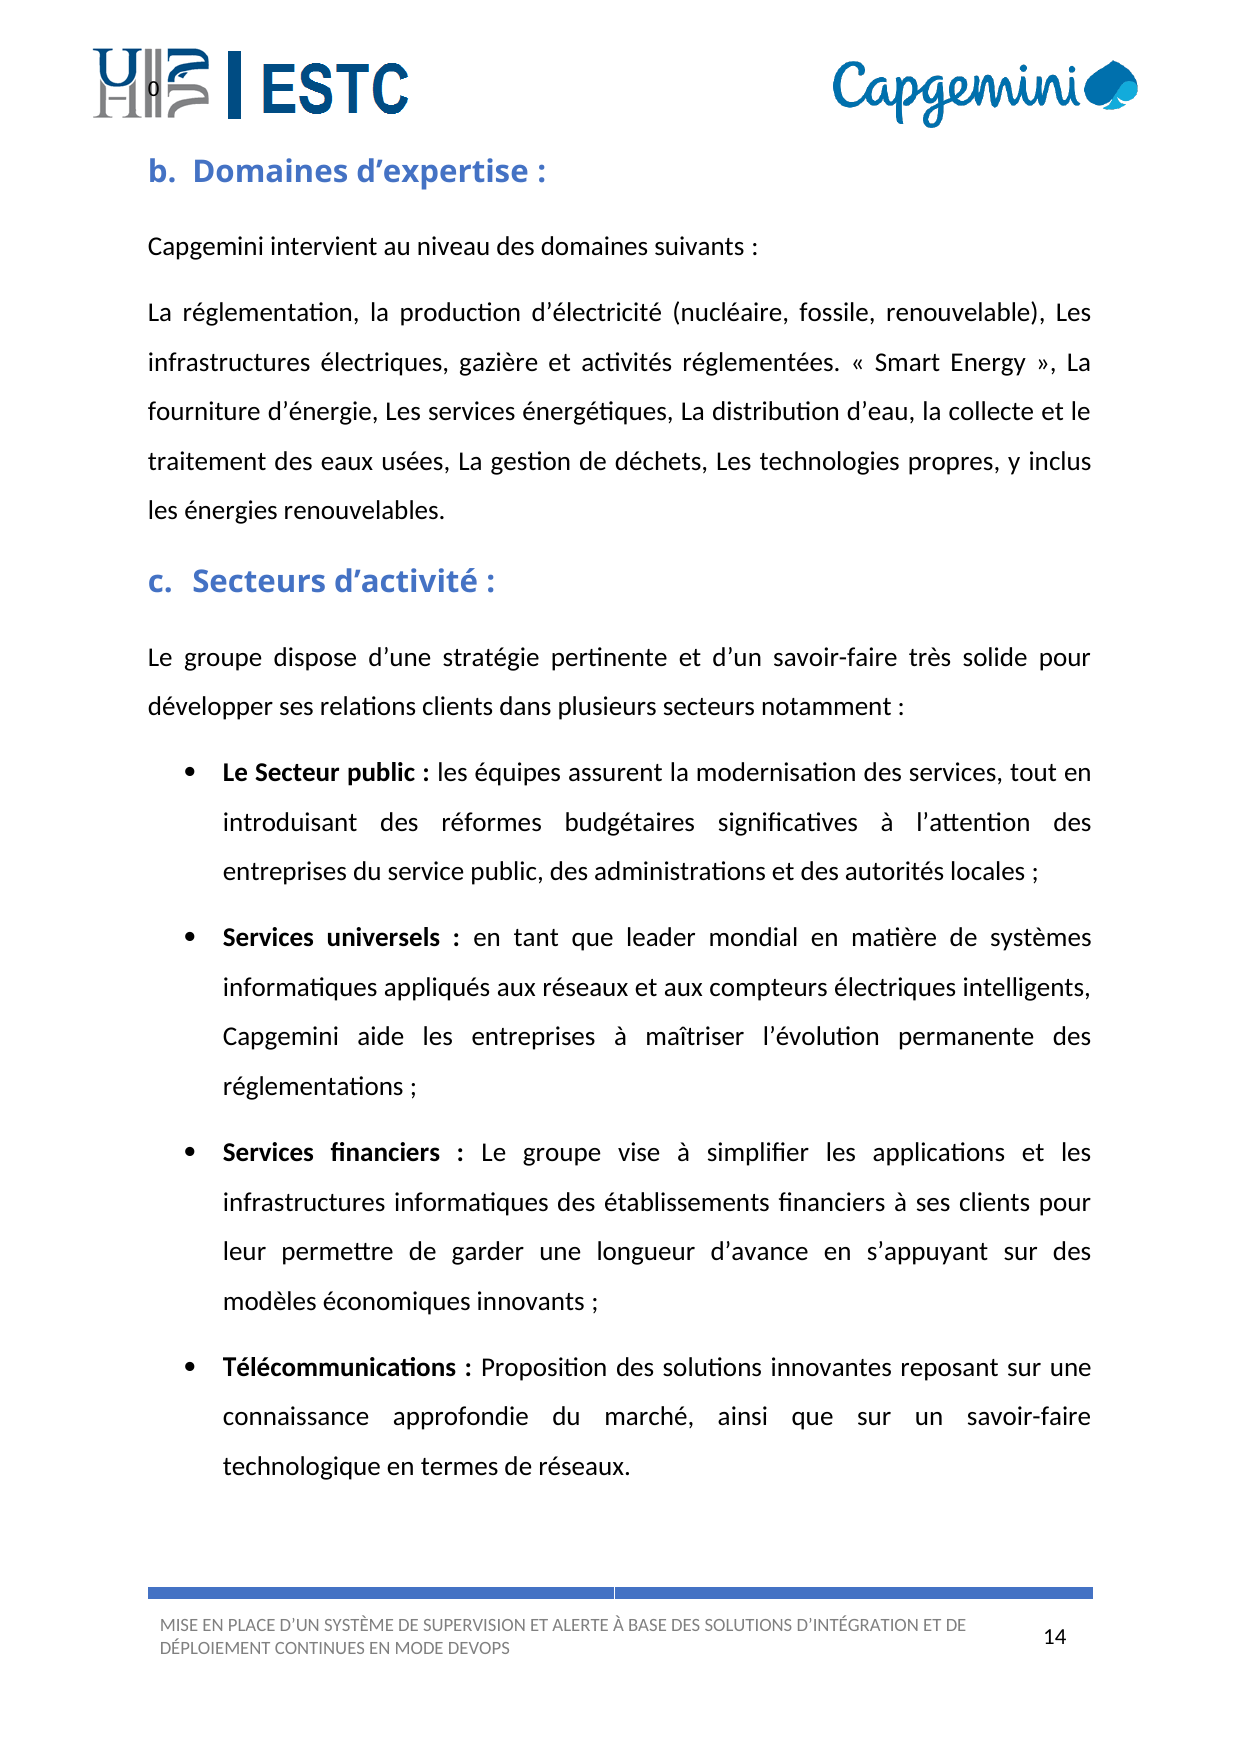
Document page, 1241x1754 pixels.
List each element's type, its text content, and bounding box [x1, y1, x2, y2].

subtitle Domaines d’expertise : [148, 149, 1093, 191]
text Le groupe dispose d’une stratégie pertinente et d’un savoir-faire très solide pour développer ses relations clients dans plusieurs secteurs notamment : [148, 640, 1093, 722]
list Télécommunications : Proposition des solutions innovantes reposant sur une connaissance approfondie du marché, ainsi que sur un savoir-faire technologique en termes de réseaux. [185, 1350, 1093, 1482]
text Capgemini intervient au niveau des domaines suivants : [148, 229, 1093, 262]
picture [87, 40, 418, 136]
subtitle Secteurs d’activité : [148, 559, 1093, 602]
list Le Secteur public : les équipes assurent la modernisation des services, tout en introduisant des réformes budgétaires significatives à l’attention des entreprises du service public, des administrations et des autorités locales ; [185, 756, 1093, 887]
list Services universels : en tant que leader mondial en matière de systèmes informatiques appliqués aux réseaux et aux compteurs électriques intelligents, Capgemini aide les entreprises à maîtriser l’évolution permanente des réglementations ; [185, 921, 1093, 1102]
picture [833, 60, 1139, 128]
list Services financiers : Le groupe vise à simplifier les applications et les infrastructures informatiques des établissements financiers à ses clients pour leur permettre de garder une longueur d’avance en s’appuyant sur des modèles économiques innovants ; [185, 1135, 1093, 1317]
text La réglementation, la production d’électricité (nucléaire, fossile, renouvelable), Les infrastructures électriques, gazière et activités réglementées. « Smart Energy », La fourniture d’énergie, Les services énergétiques, La distribution d’eau, la collecte et le traitement des eaux usées, La gestion de déchets, Les technologies propres, y inclus les énergies renouvelables. [148, 295, 1093, 526]
